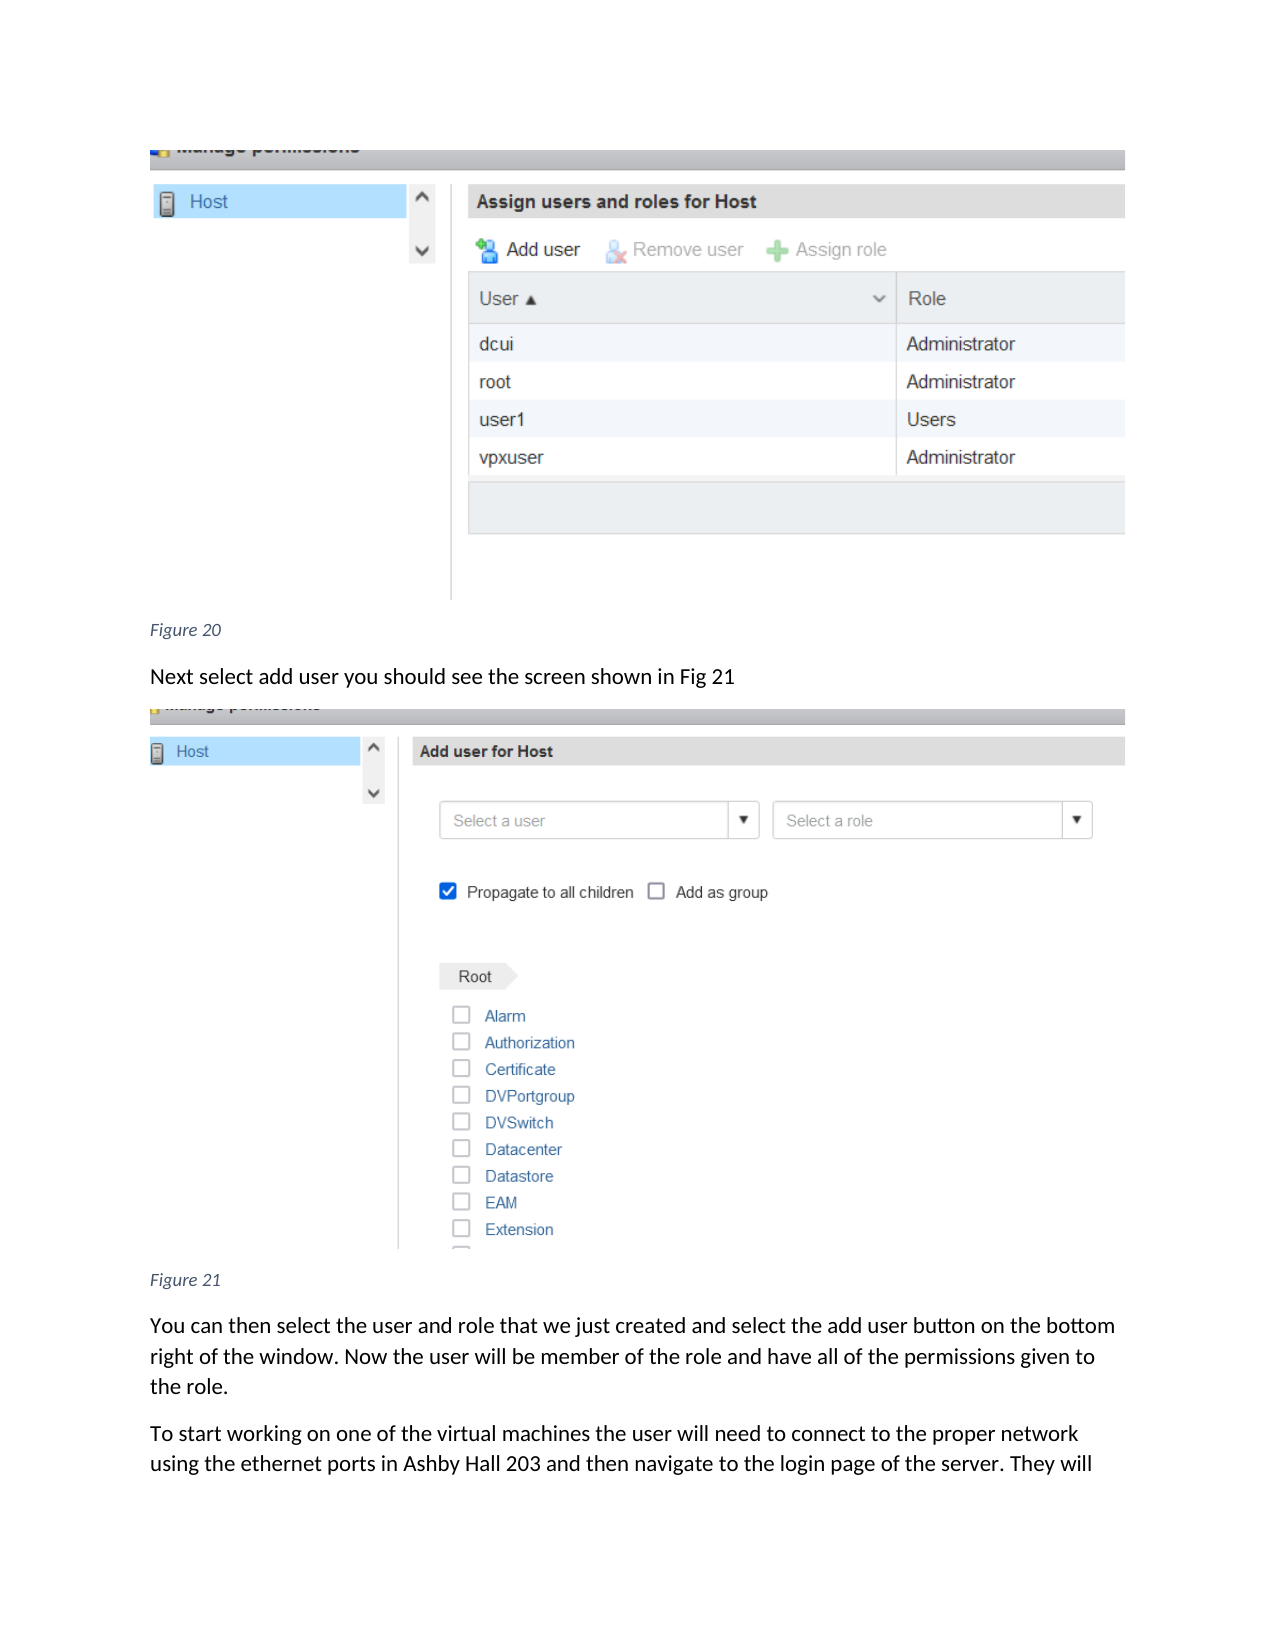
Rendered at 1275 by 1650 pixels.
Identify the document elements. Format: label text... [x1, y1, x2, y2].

text You can then select the user and role that we just created and select the add user button on the bottom right of the window. Now the user will be member of the role and have all of the permissions given to the role. [150, 1312, 1125, 1400]
picture [150, 709, 1125, 1249]
picture [150, 150, 1125, 600]
text Next select add user you should see the screen shown in Fig 21 [150, 662, 1125, 690]
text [150, 1419, 1125, 1477]
